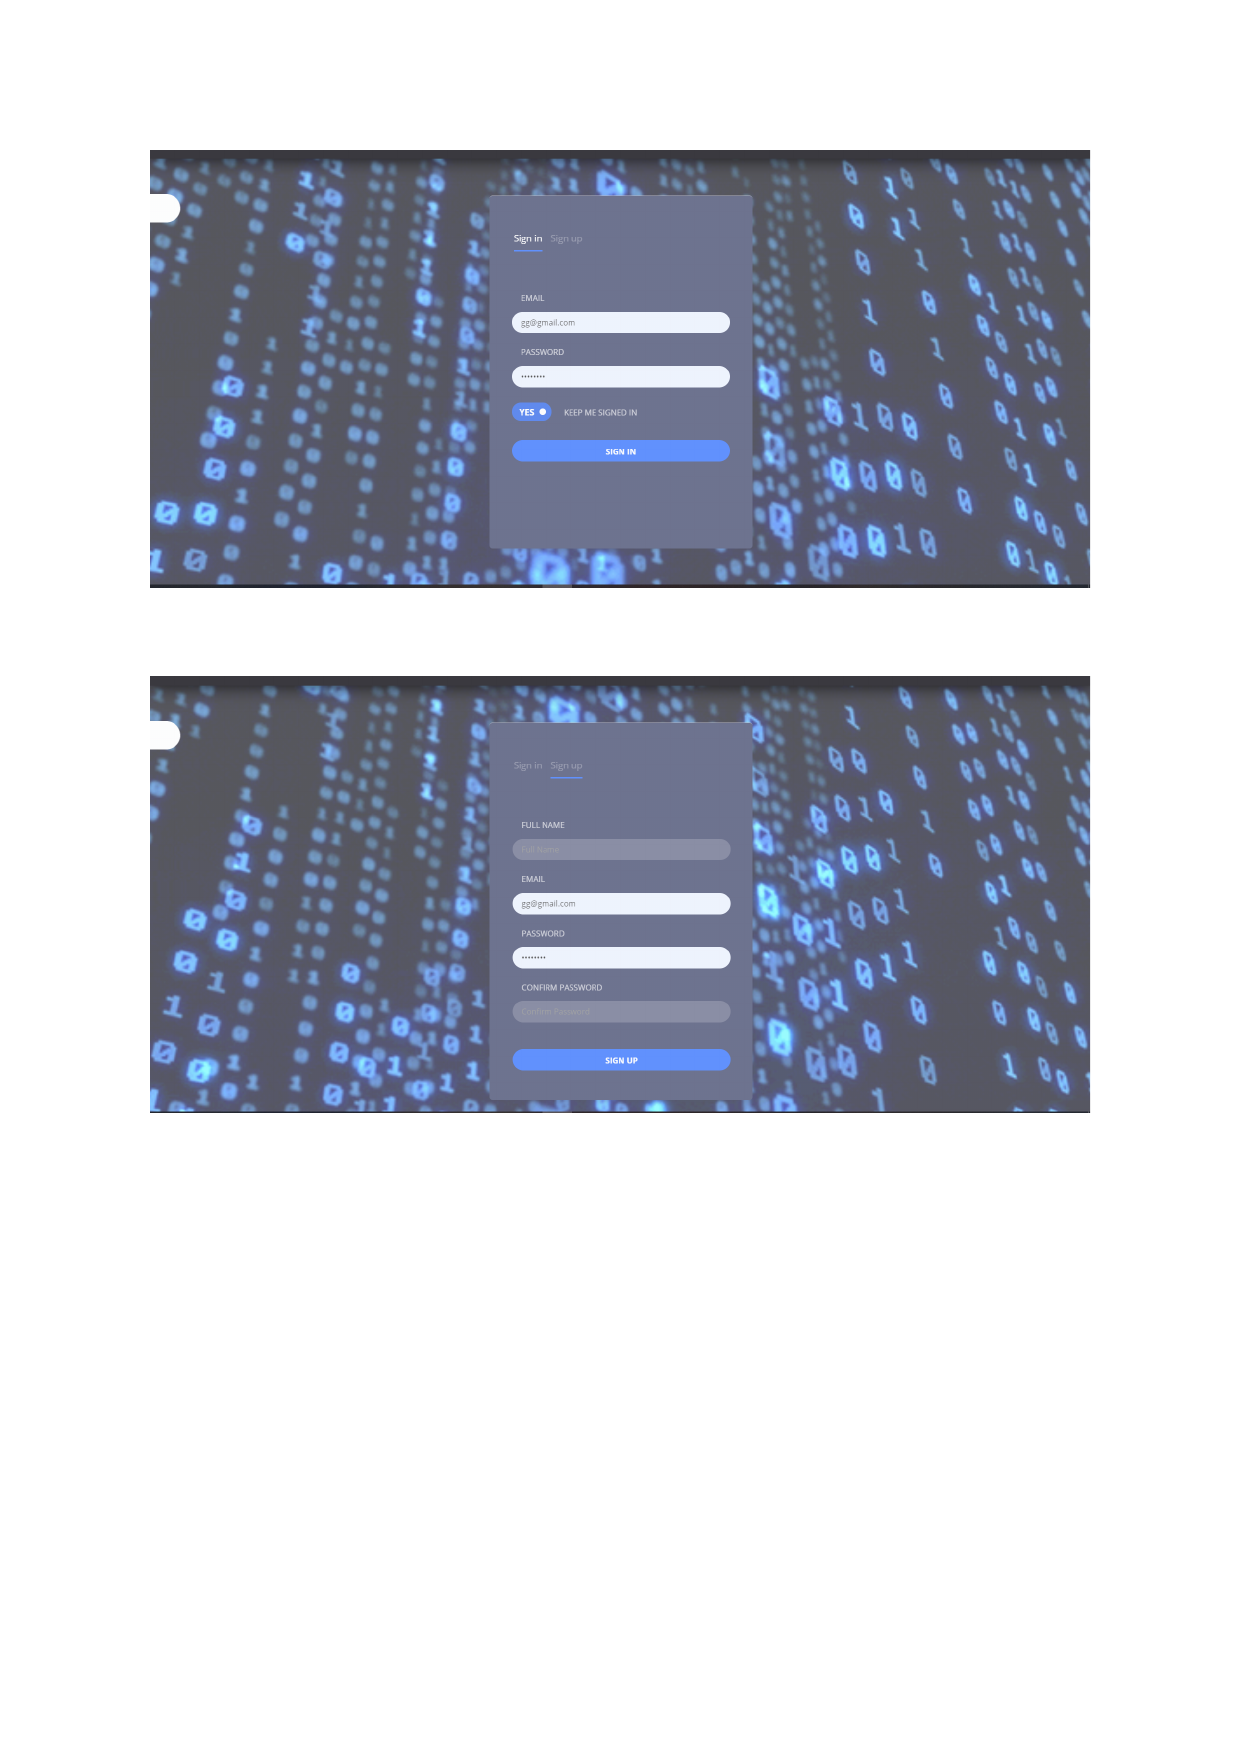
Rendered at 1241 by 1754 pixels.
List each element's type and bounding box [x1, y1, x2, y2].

picture [150, 150, 1091, 588]
picture [150, 676, 1091, 1113]
